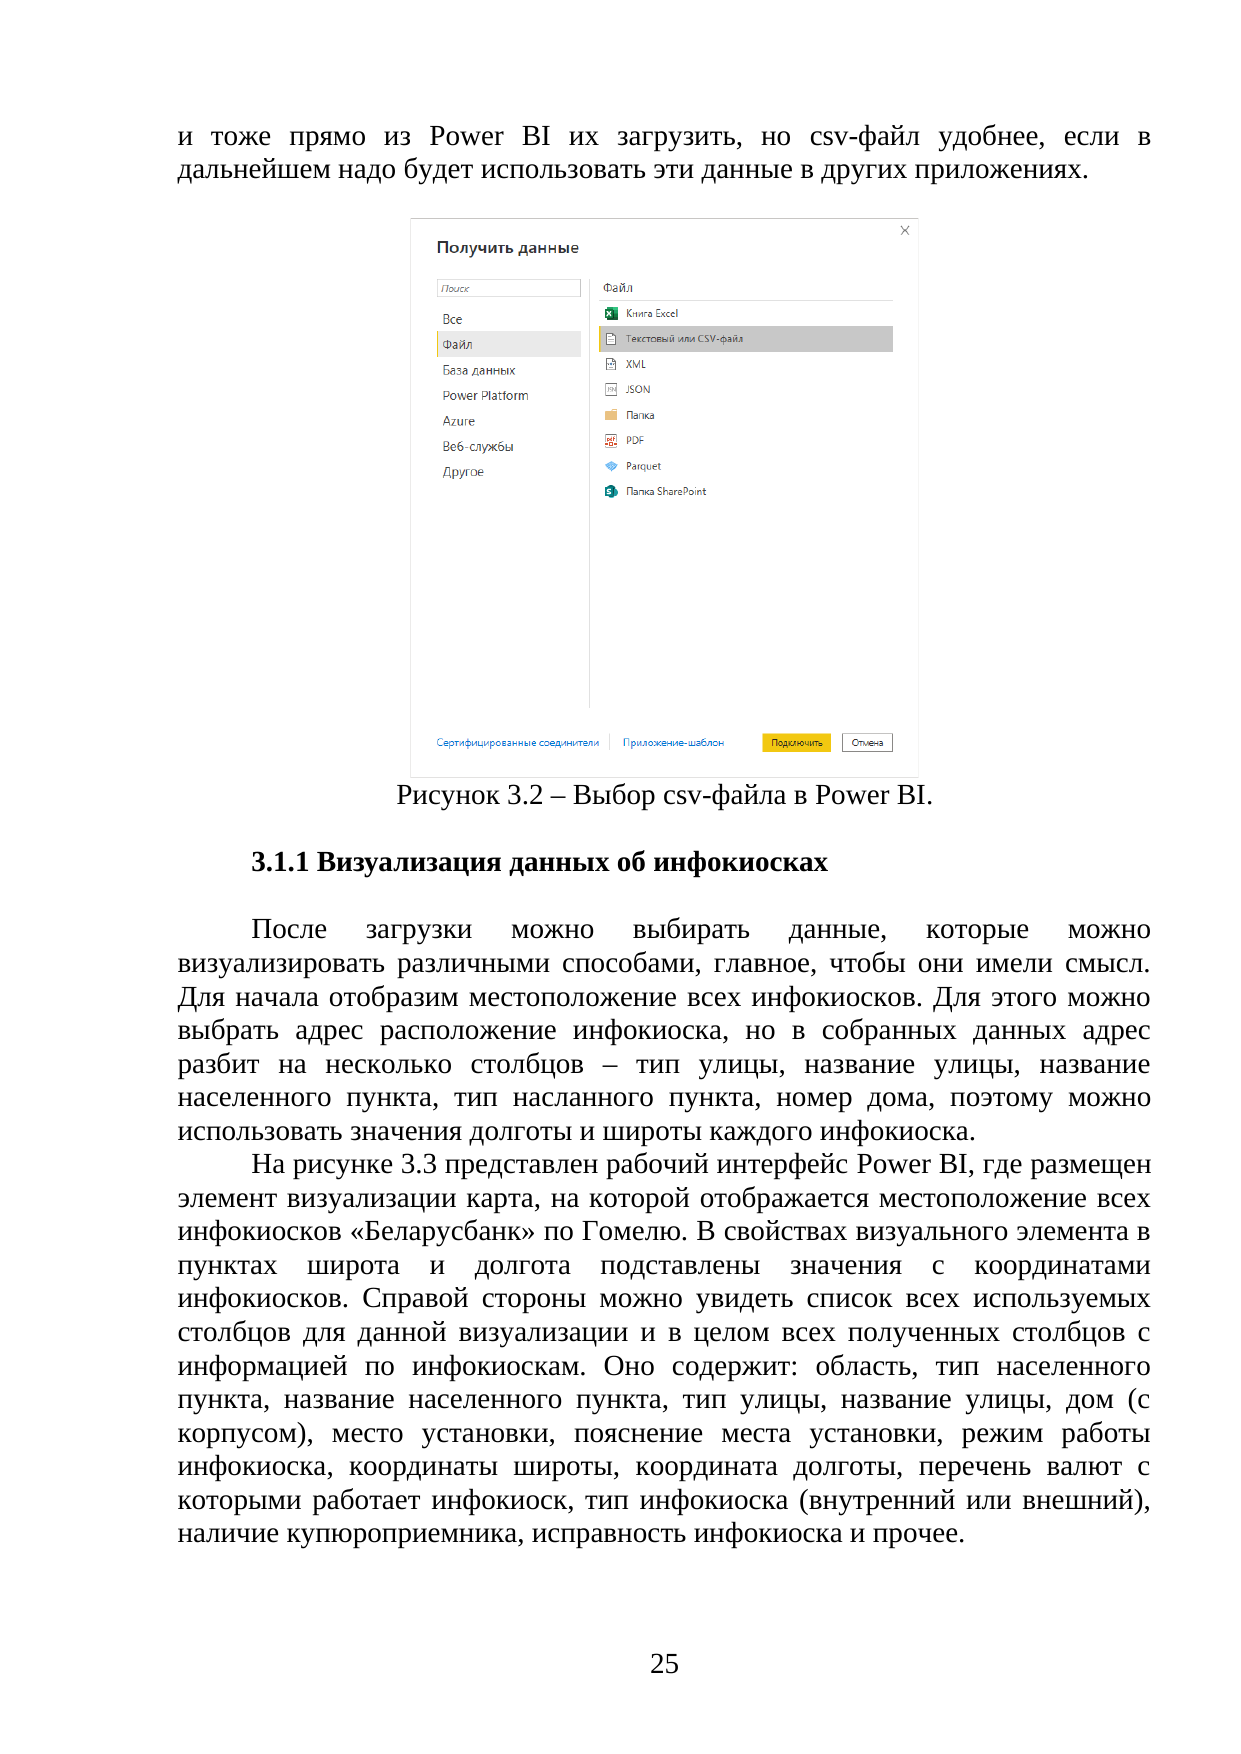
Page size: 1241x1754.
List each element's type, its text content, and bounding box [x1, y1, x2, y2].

text На рисунке 3.3 представлен рабочий интерфейс Power BI, где размещен элемент визуализации карта, на которой отображается местоположение всех инфокиосков «Беларусбанк» по Гомелю. В свойствах визуального элемента в пунктах широта и долгота подставлены значения с координатами инфокиосков. Справой стороны можно увидеть список всех используемых столбцов для данной визуализации и в целом всех полученных столбцов с информацией по инфокиоскам. Оно содержит: область, тип населенного пункта, название населенного пункта, тип улицы, название улицы, дом (с корпусом), место установки, пояснение места установки, режим работы инфокиоска, координаты широты, координата долготы, перечень валют с которыми работает инфокиоск, тип инфокиоска (внутренний или внешний), наличие купюроприемника, исправность инфокиоска и прочее. [177, 1146, 1152, 1549]
text После загрузки можно выбирать данные, которые можно визуализировать различными способами, главное, чтобы они имели смысл. Для начала отобразим местоположение всех инфокиосков. Для этого можно выбрать адрес расположение инфокиоска, но в собранных данных адрес разбит на несколько столбцов – тип улицы, название улицы, название населенного пункта, тип насланного пункта, номер дома, поэтому можно использовать значения долготы и широты каждого инфокиоска. [177, 912, 1152, 1146]
picture [410, 218, 919, 778]
subtitle 3.1.1 Визуализация данных об инфокиосках [177, 844, 1152, 878]
text Рисунок 3.2 – Выбор csv-файла в Power BI. [177, 777, 1152, 811]
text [177, 118, 1152, 185]
